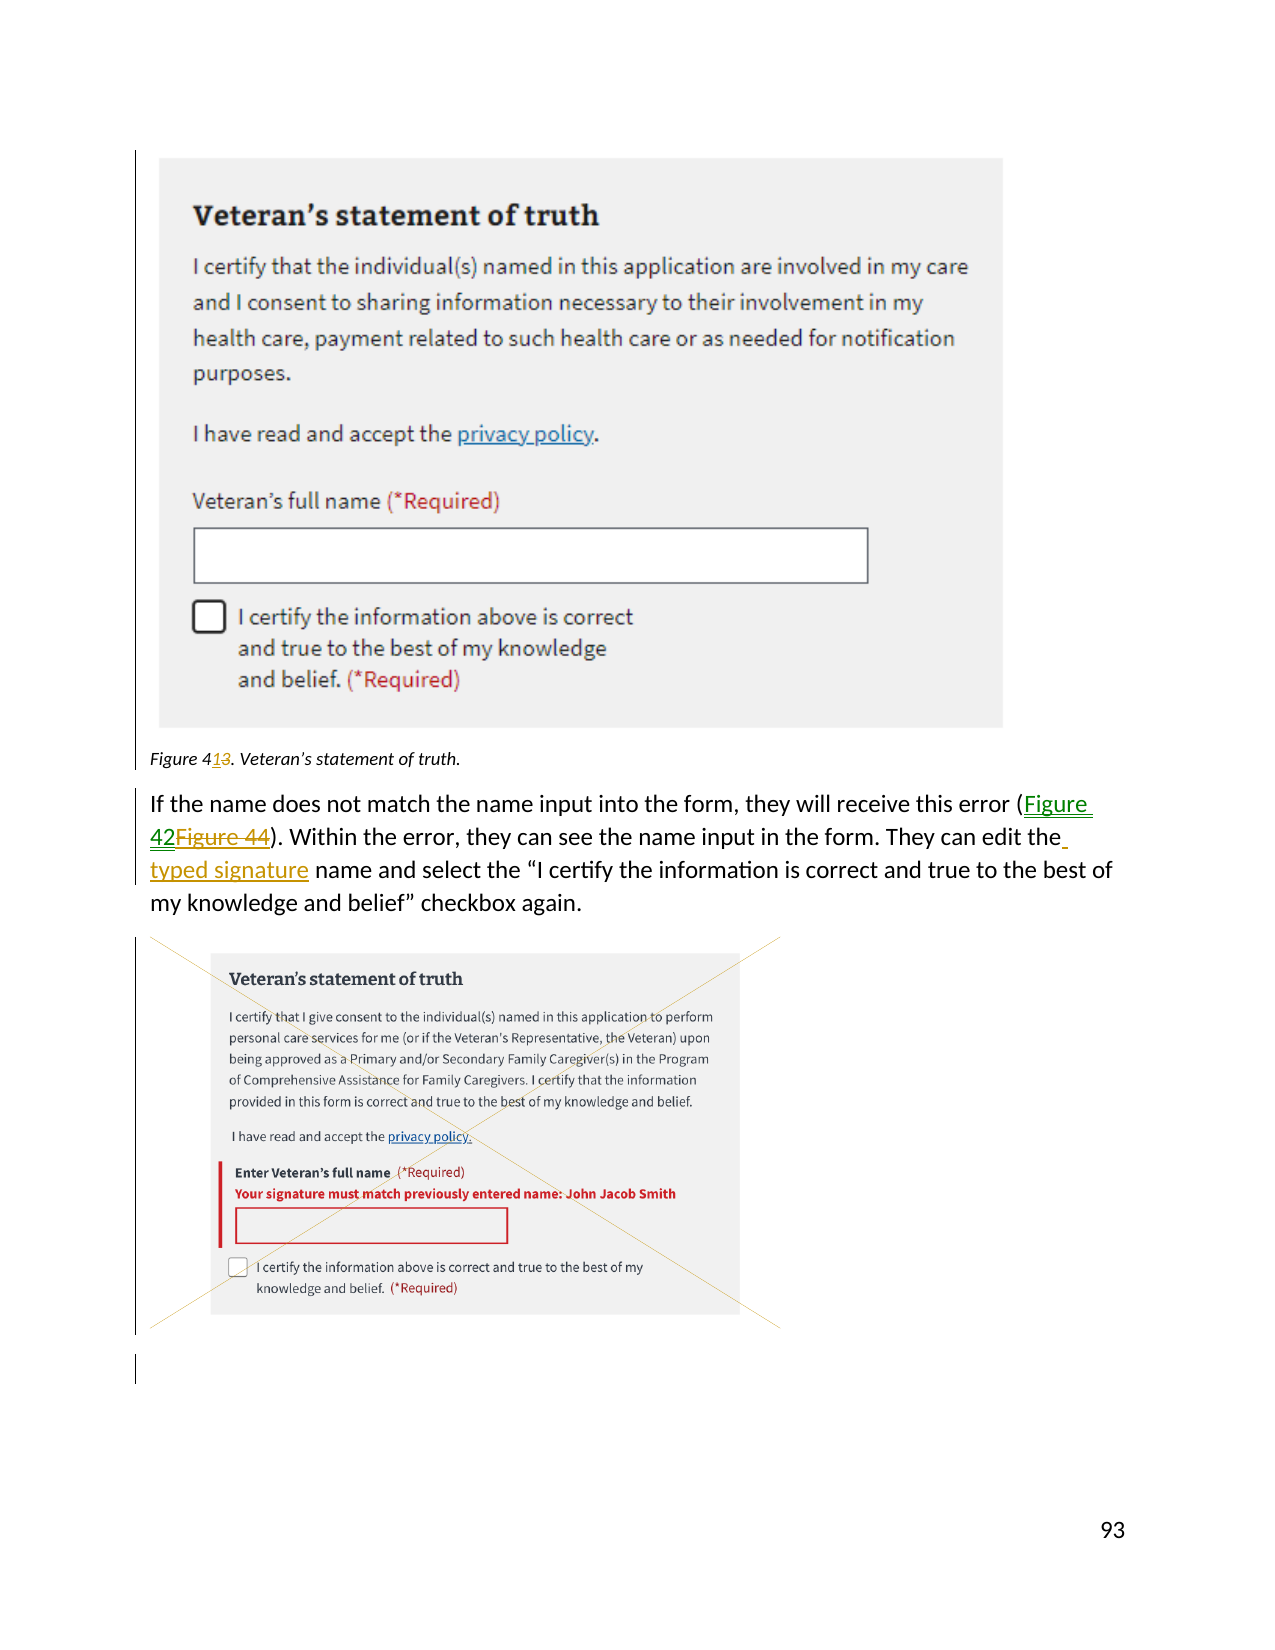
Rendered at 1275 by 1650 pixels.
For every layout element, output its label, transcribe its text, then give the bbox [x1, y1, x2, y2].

text If the name does not match the name input into the form, they will receive this error (). Within the error, they can see the name input in the form. They can edit the name and select the “I certify the information is correct and true to the best of my knowledge and belief” checkbox again. [150, 788, 1125, 918]
picture [467, 938, 781, 1327]
picture [151, 1134, 779, 1329]
picture [150, 150, 1011, 739]
picture [150, 938, 464, 1327]
picture [151, 936, 779, 1131]
